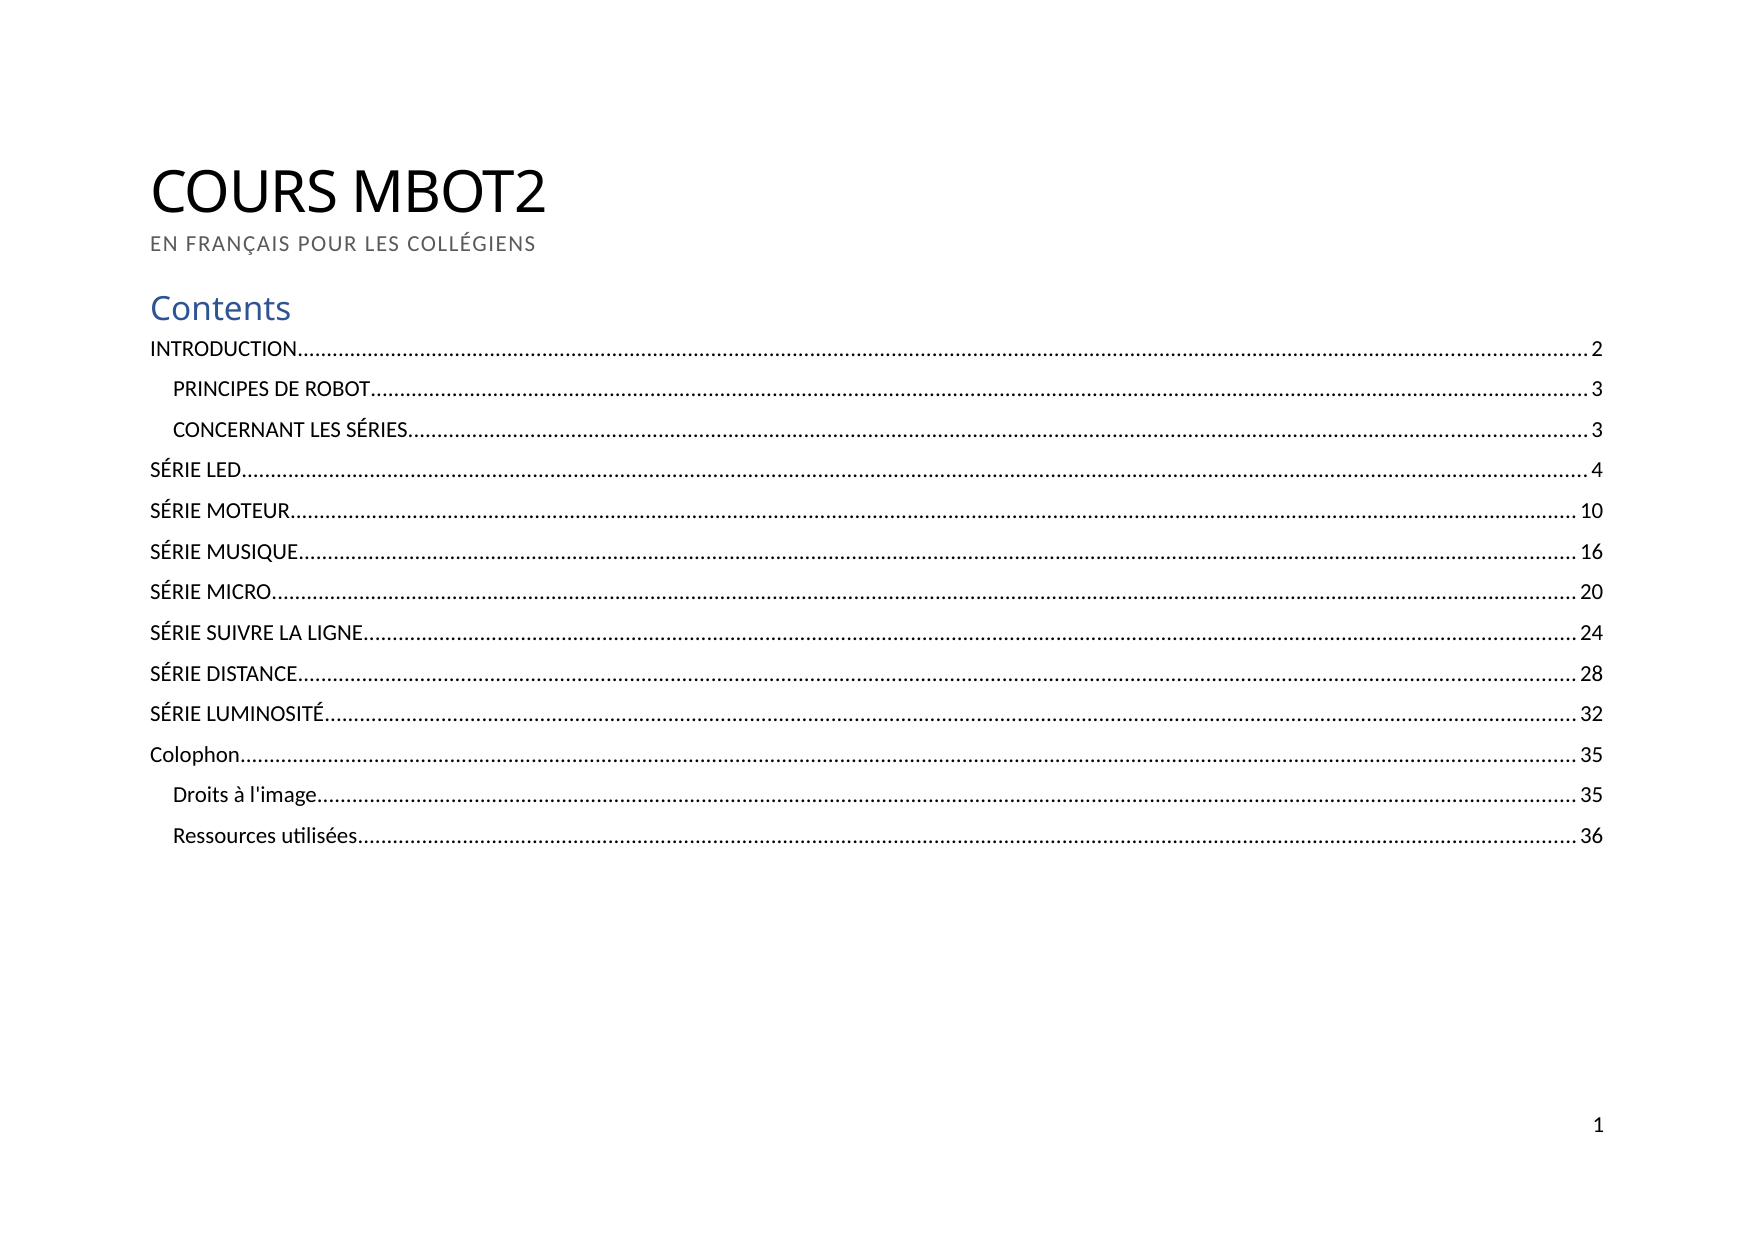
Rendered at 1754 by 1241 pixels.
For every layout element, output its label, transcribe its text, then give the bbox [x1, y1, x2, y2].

subtitle EN FRANÇAIS POUR LES COLLÉGIENS [150, 229, 1604, 257]
title COURS MBOT2 [150, 150, 1604, 229]
